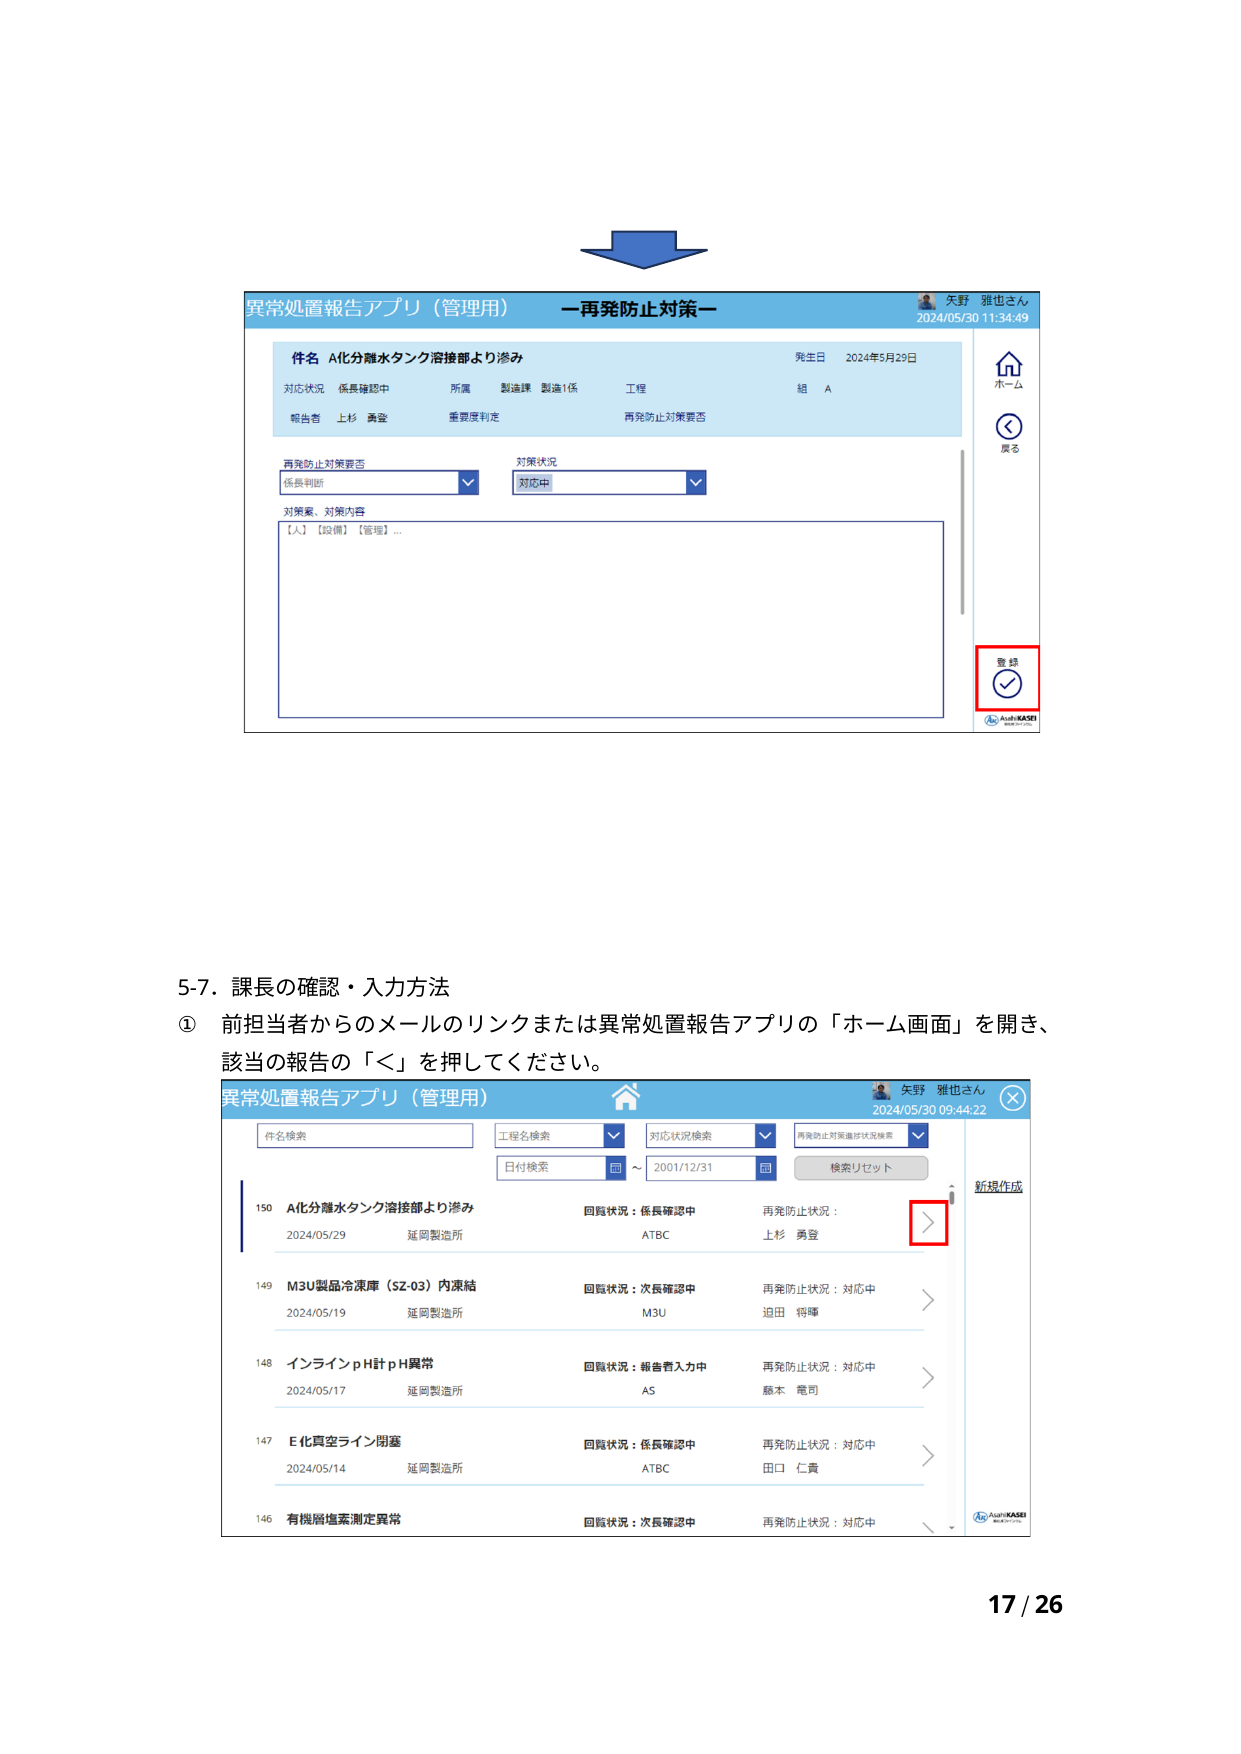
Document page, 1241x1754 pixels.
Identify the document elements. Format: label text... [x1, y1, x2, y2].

picture [243, 291, 1041, 733]
picture [221, 1079, 1031, 1537]
list 前担当者からのメールのリンクまたは異常処置報告アプリの「ホーム画面」を開き、該当の報告の「＜」を押してください。 [177, 1004, 1063, 1079]
subtitle 5-7．課長の確認・入力方法 [177, 967, 1063, 1004]
